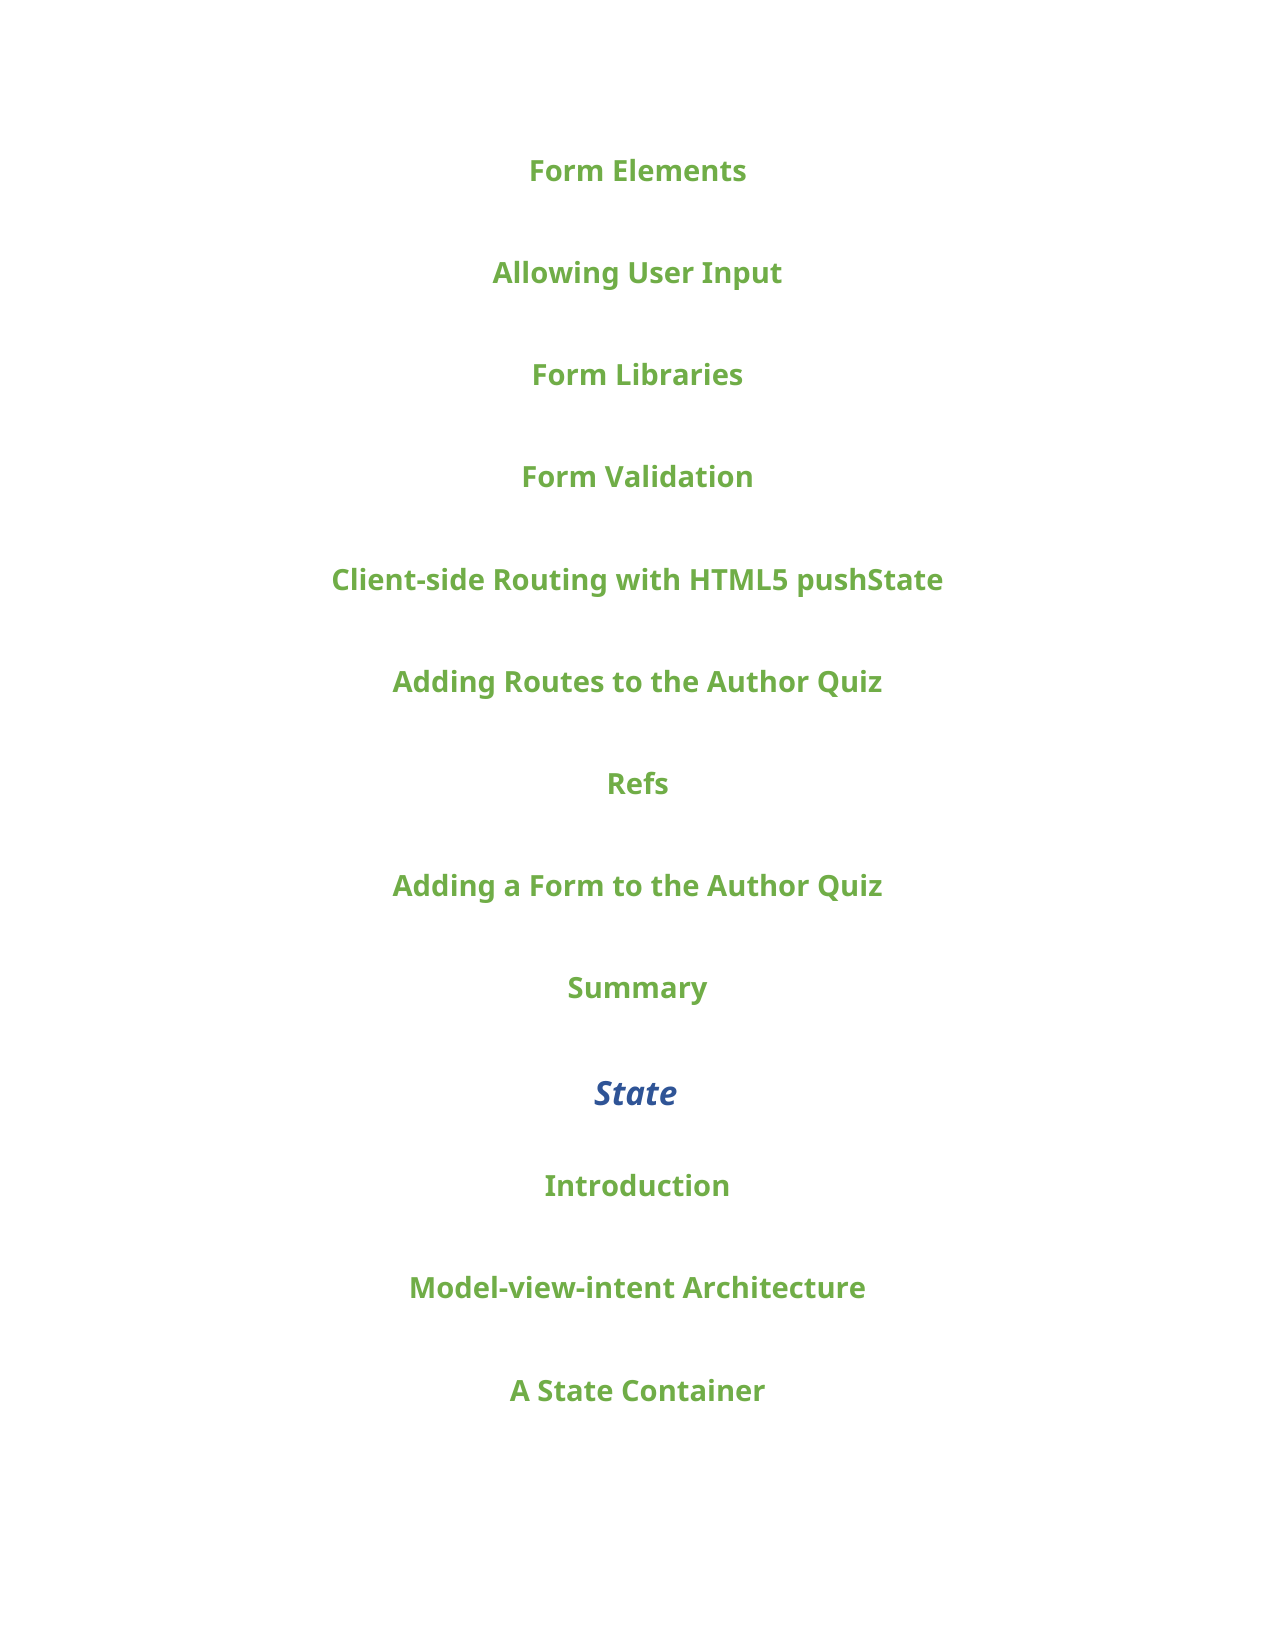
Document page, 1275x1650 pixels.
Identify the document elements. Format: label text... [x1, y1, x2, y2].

subtitle Refs [150, 763, 1125, 803]
subtitle Form Elements [150, 150, 1125, 190]
subtitle Introduction [150, 1166, 1125, 1205]
subtitle Adding a Form to the Author Quiz [150, 865, 1125, 905]
subtitle Client-side Routing with HTML5 pushState [150, 559, 1125, 598]
subtitle Form Validation [150, 457, 1125, 496]
subtitle Model-view-intent Architecture [150, 1268, 1125, 1307]
subtitle State [150, 1070, 1125, 1115]
subtitle Form Libraries [150, 354, 1125, 394]
subtitle A State Container [150, 1370, 1125, 1409]
subtitle Adding Routes to the Author Quiz [150, 661, 1125, 701]
subtitle Summary [150, 967, 1125, 1007]
subtitle Allowing User Input [150, 252, 1125, 292]
